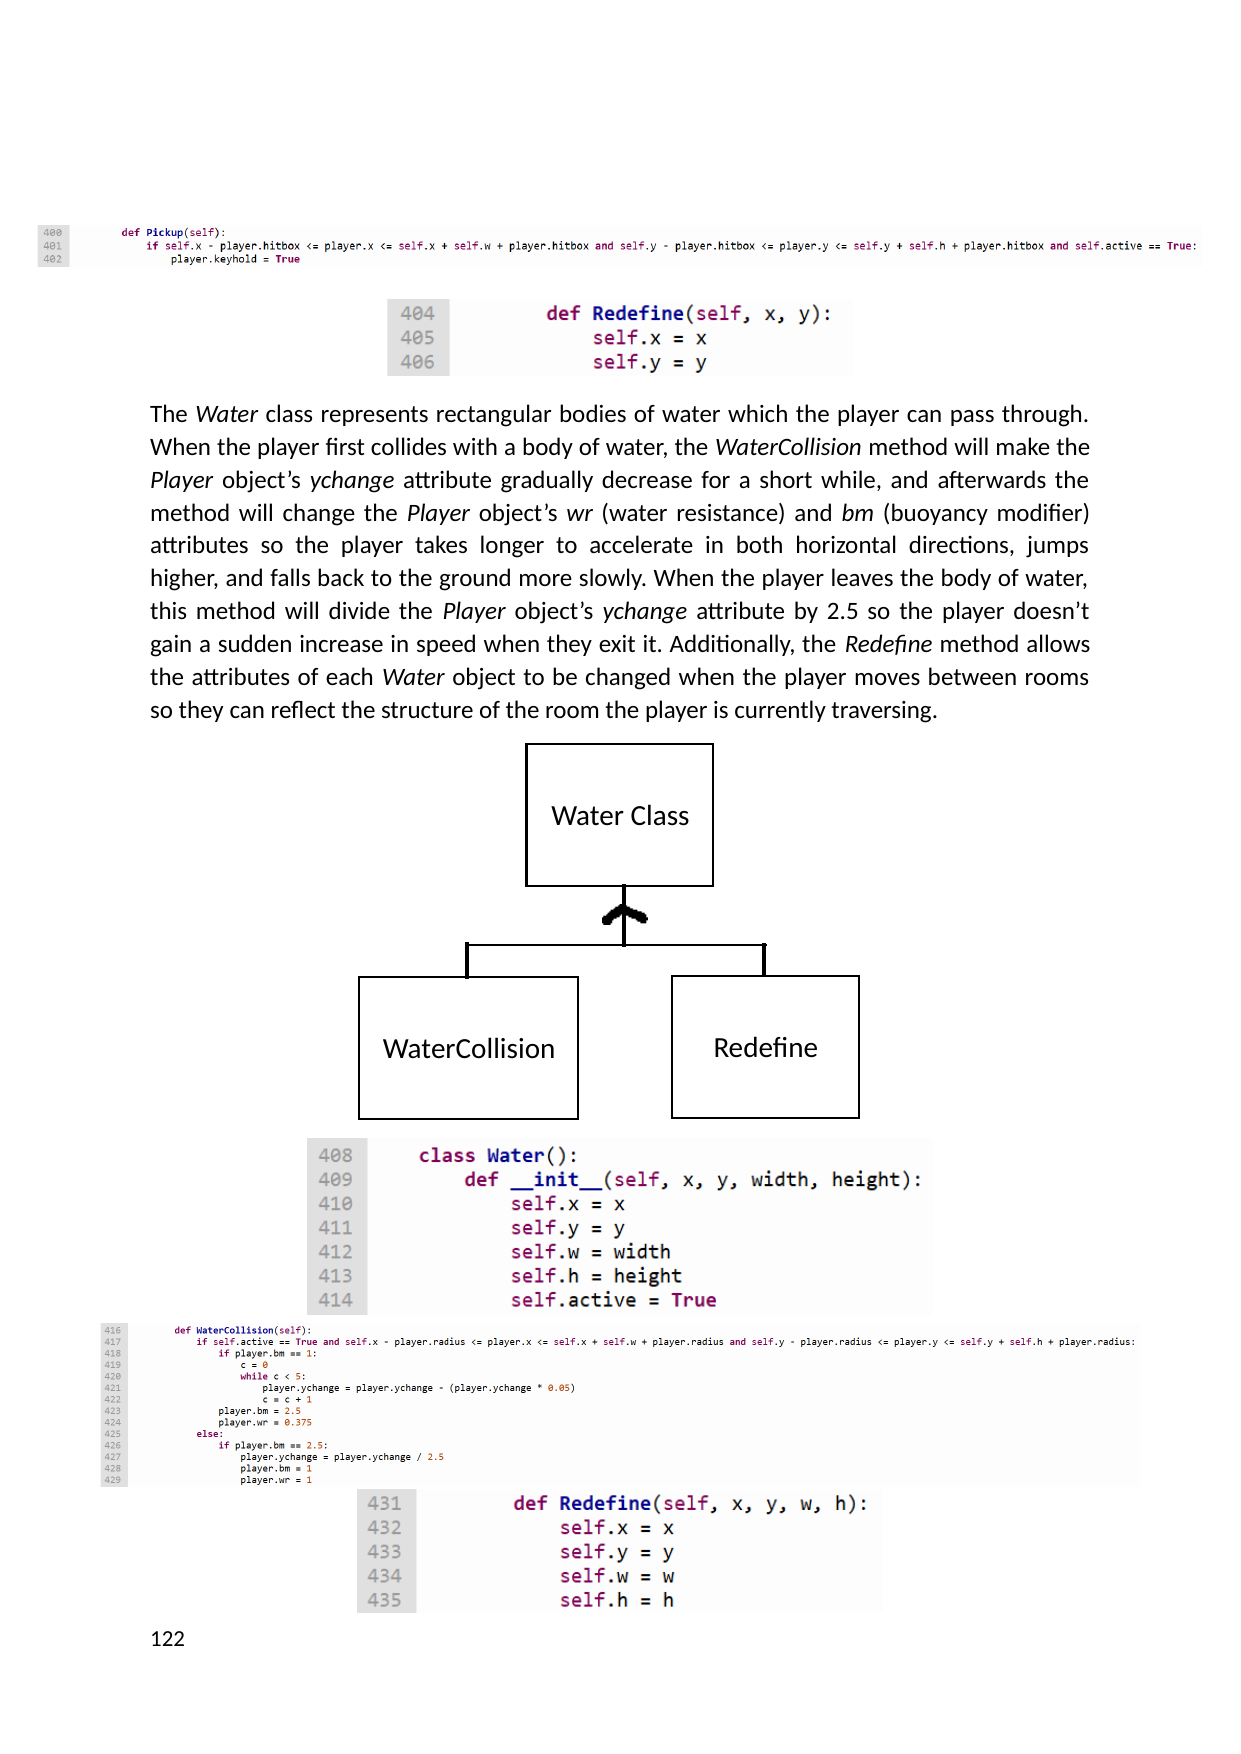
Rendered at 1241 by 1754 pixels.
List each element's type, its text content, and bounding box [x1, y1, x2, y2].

picture [307, 1138, 934, 1315]
picture [37, 225, 1203, 267]
picture [357, 1489, 884, 1613]
text The Water class represents rectangular bodies of water which the player can pass through. When the player first collides with a body of water, the WaterCollision method will make the Player object’s ychange attribute gradually decrease for a short while, and afterwards the method will change the Player object’s wr (water resistance) and bm (buoyancy modifier) attributes so the player takes longer to accelerate in both horizontal directions, jumps higher, and falls back to the ground more slowly. When the player leaves the body of water, this method will divide the Player object’s ychange attribute by 2.5 so the player doesn’t gain a sudden increase in speed when they exit it. Additionally, the Redefine method allows the attributes of each Water object to be changed when the player moves between rooms so they can reflect the structure of the room the player is currently traversing. [150, 398, 1090, 725]
picture [100, 1323, 1140, 1487]
picture [387, 299, 853, 376]
picture [465, 884, 767, 979]
